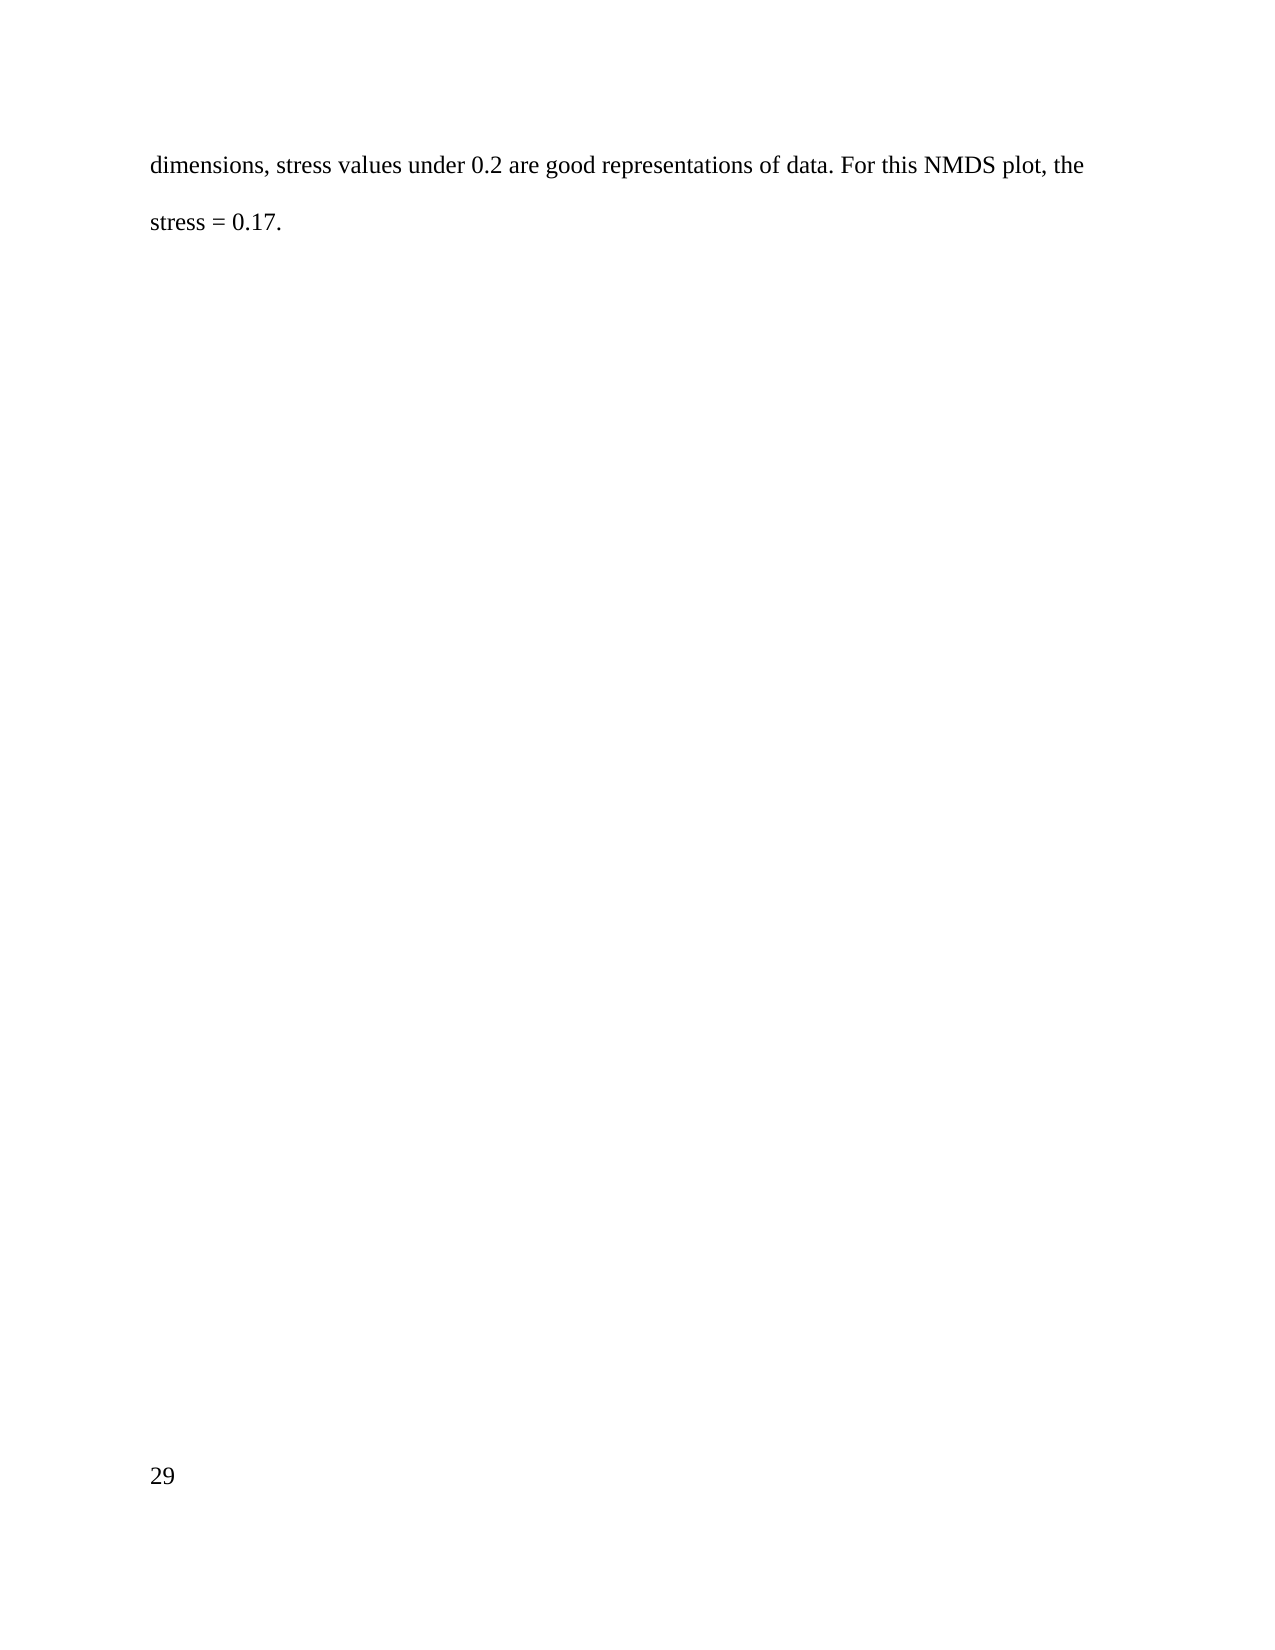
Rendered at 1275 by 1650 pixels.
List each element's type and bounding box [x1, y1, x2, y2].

text [150, 150, 1125, 236]
